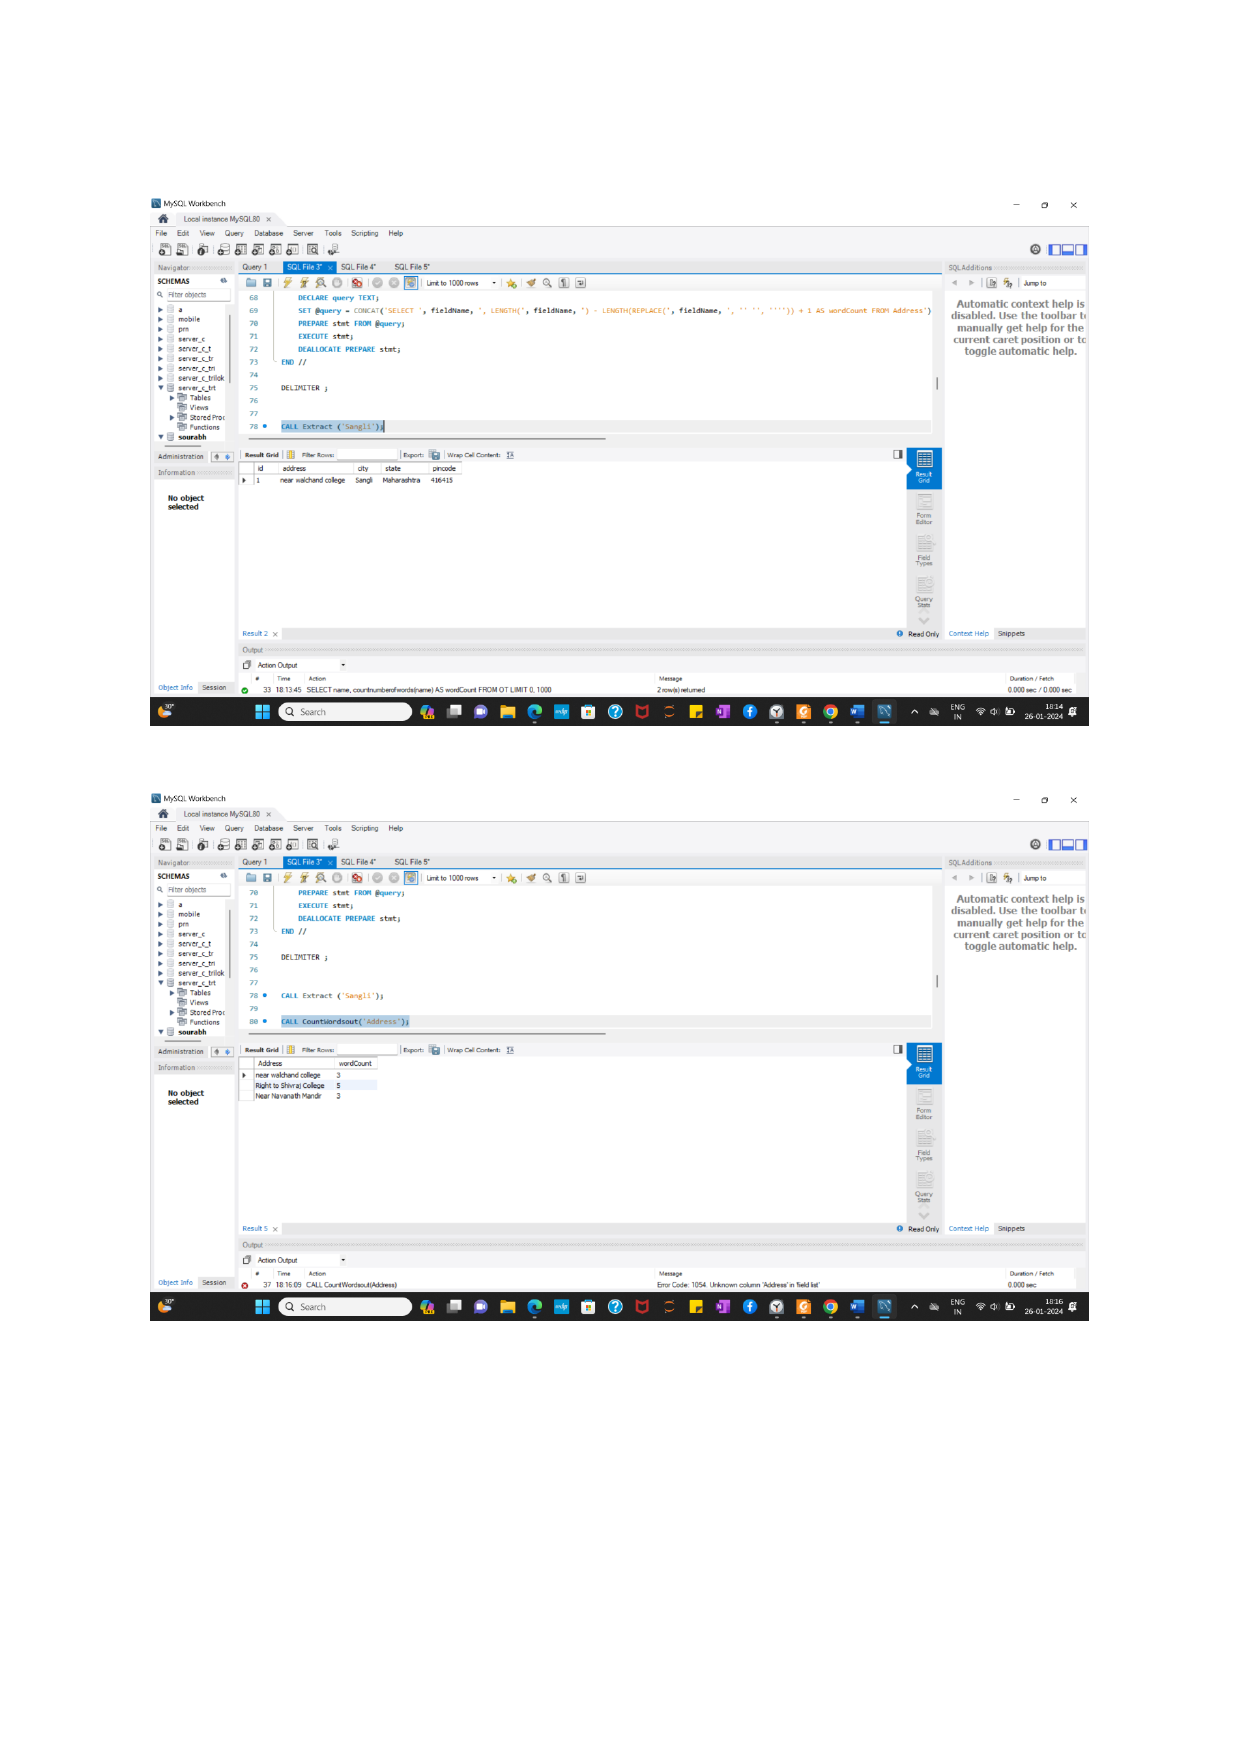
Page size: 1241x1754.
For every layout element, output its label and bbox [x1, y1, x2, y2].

picture [150, 791, 1089, 1321]
picture [150, 196, 1089, 726]
